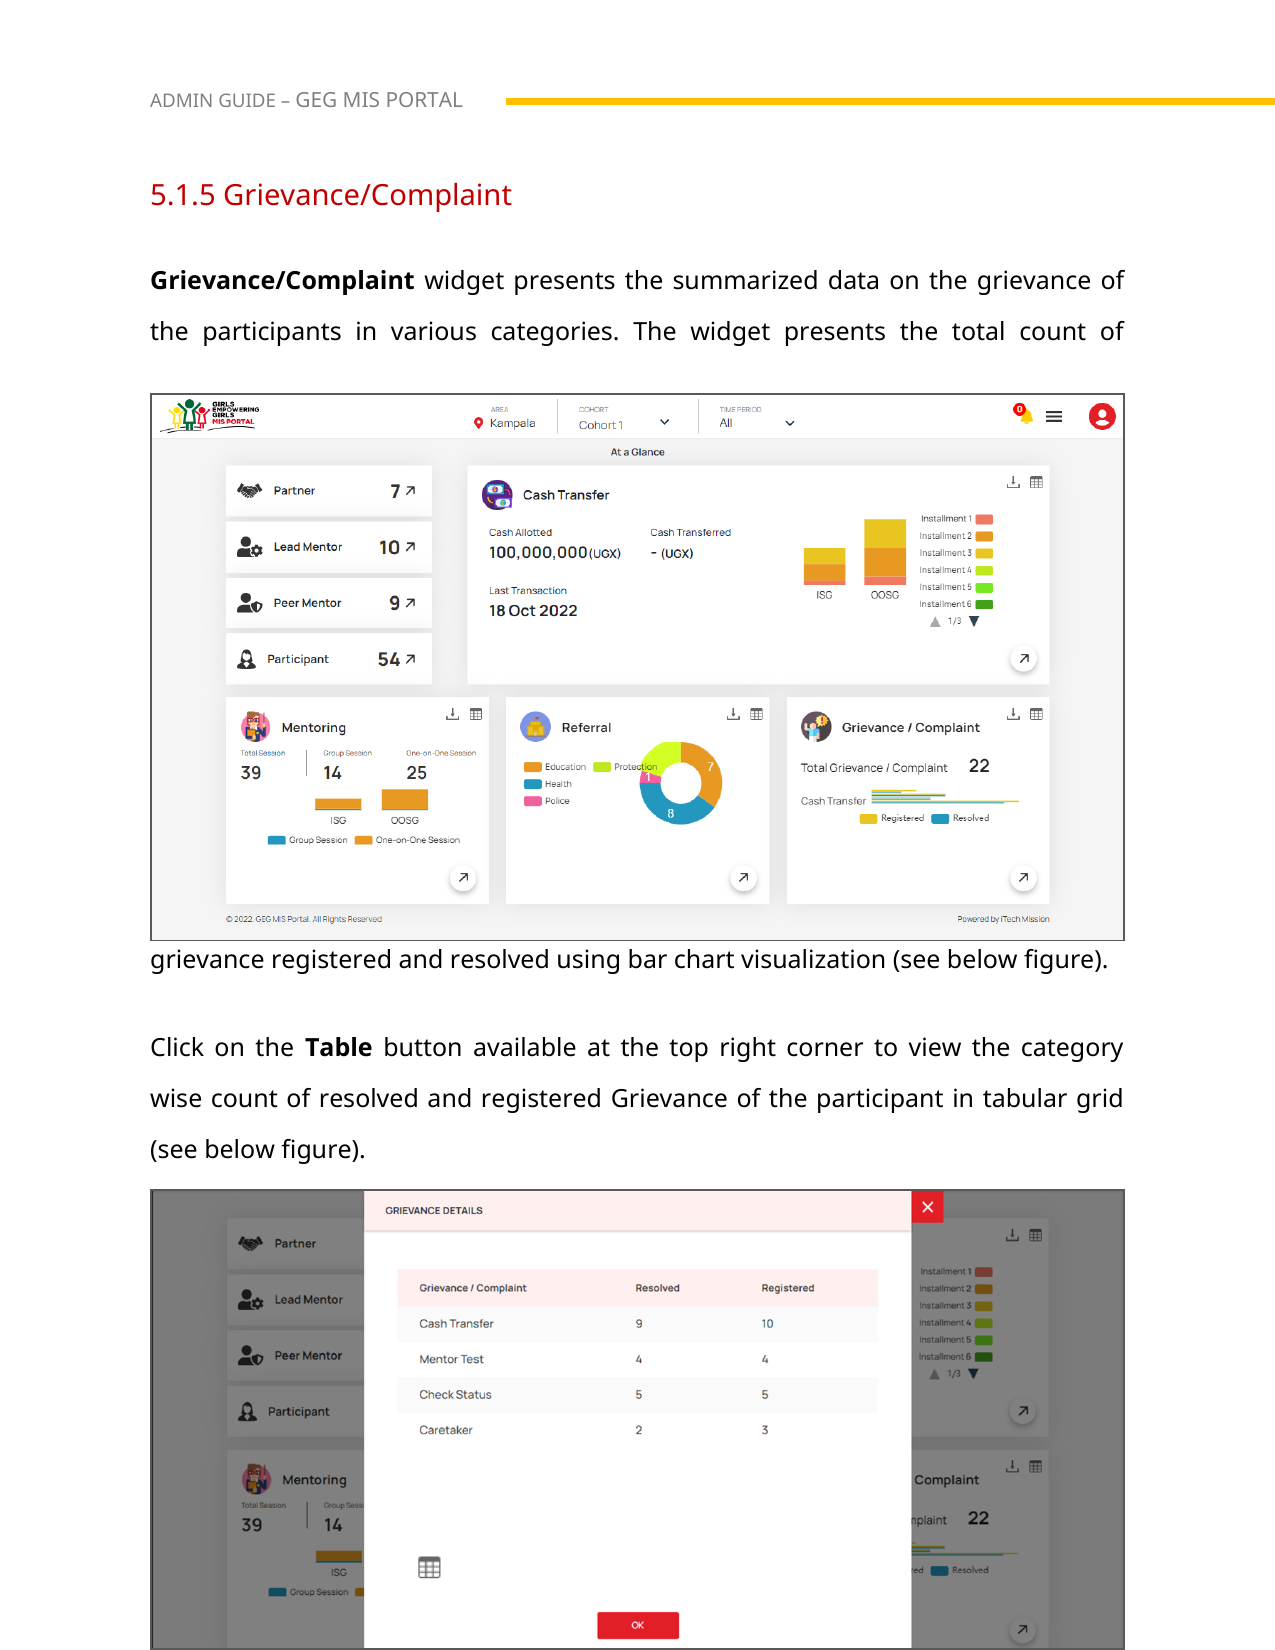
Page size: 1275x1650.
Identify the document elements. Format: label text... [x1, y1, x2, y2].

picture [152, 1191, 1123, 1648]
picture [152, 395, 1123, 940]
text Grievance/Complaint widget presents the summarized data on the grievance of the participants in various categories. The widget presents the total count of grievance registered and resolved using bar chart visualization (see below figure). [150, 941, 1125, 975]
text Click on the Table button available at the top right corner to view the category wise count of resolved and registered Grievance of the participant in tabular grid (see below figure). [150, 1030, 1125, 1166]
text Grievance/Complaint widget presents the summarized data on the grievance of the participants in various categories. The widget presents the total count of grievance registered and resolved using bar chart visualization (see below figure). [150, 262, 1125, 393]
subtitle 5.1.5 Grievance/Complaint [150, 174, 1125, 213]
